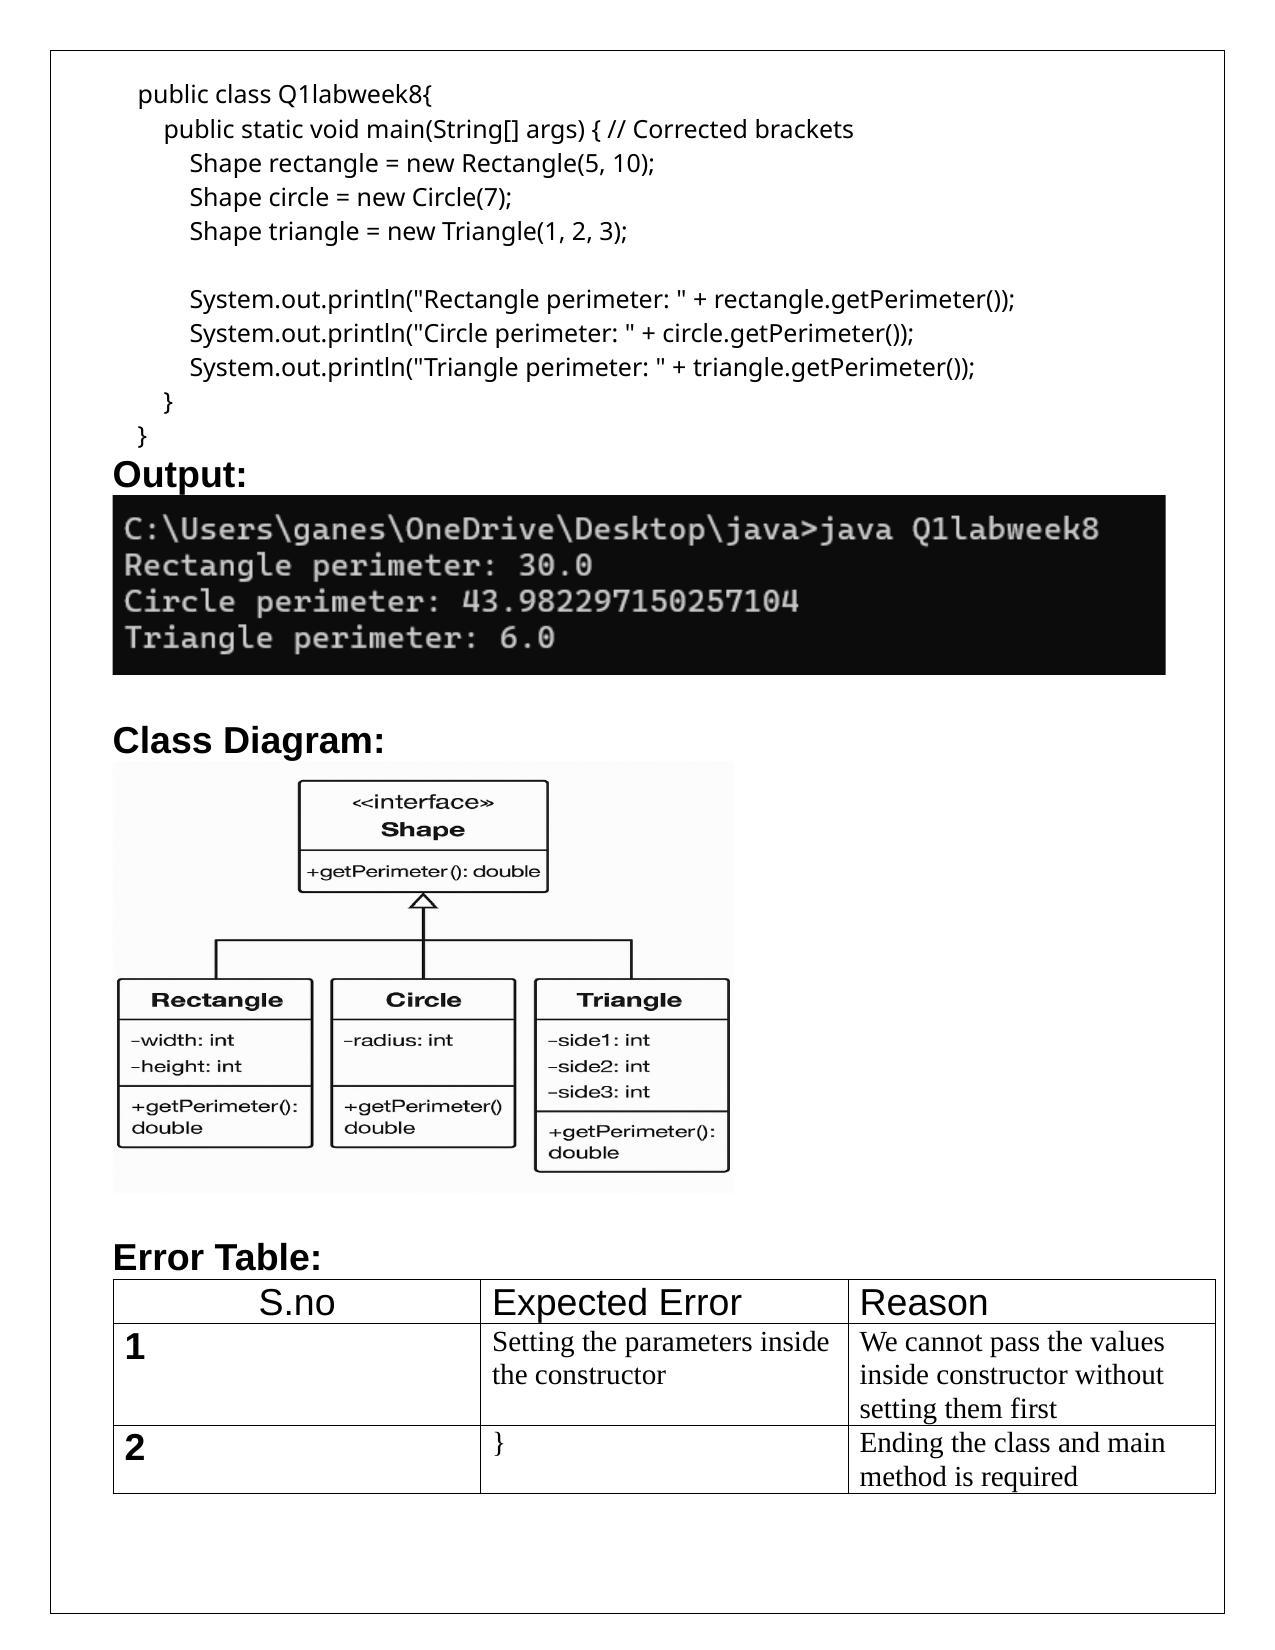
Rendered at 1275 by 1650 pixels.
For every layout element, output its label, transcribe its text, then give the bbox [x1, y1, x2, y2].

list Output: [112, 452, 1193, 495]
list Class Diagram: [112, 718, 1193, 761]
list } [112, 418, 1193, 452]
table_cell } [481, 1426, 848, 1493]
list Shape rectangle = new Rectangle(5, 10); [112, 145, 1193, 179]
list public static void main(String[] args) { // Corrected brackets [112, 111, 1193, 145]
picture [112, 495, 1166, 675]
list System.out.println("Rectangle perimeter: " + rectangle.getPerimeter()); [112, 282, 1193, 316]
list Error Table: [112, 1236, 1193, 1279]
table_cell 1 [114, 1324, 480, 1424]
list } [112, 384, 1193, 418]
table_cell Setting the parameters inside the constructor [481, 1324, 848, 1424]
list System.out.println("Triangle perimeter: " + triangle.getPerimeter()); [112, 350, 1193, 384]
list public class Q1labweek8{ [112, 77, 1193, 111]
list Shape triangle = new Triangle(1, 2, 3); [112, 213, 1193, 247]
table_header Reason [849, 1280, 1215, 1323]
table_cell Ending the class and main method is required [849, 1426, 1215, 1493]
table_header S.no [114, 1280, 480, 1323]
list System.out.println("Circle perimeter: " + circle.getPerimeter()); [112, 316, 1193, 350]
picture [112, 761, 734, 1193]
list Shape circle = new Circle(7); [112, 179, 1193, 213]
table_cell 2 [114, 1426, 480, 1493]
table_header Expected Error [481, 1280, 848, 1323]
table_cell We cannot pass the values inside constructor without setting them first [849, 1324, 1215, 1424]
